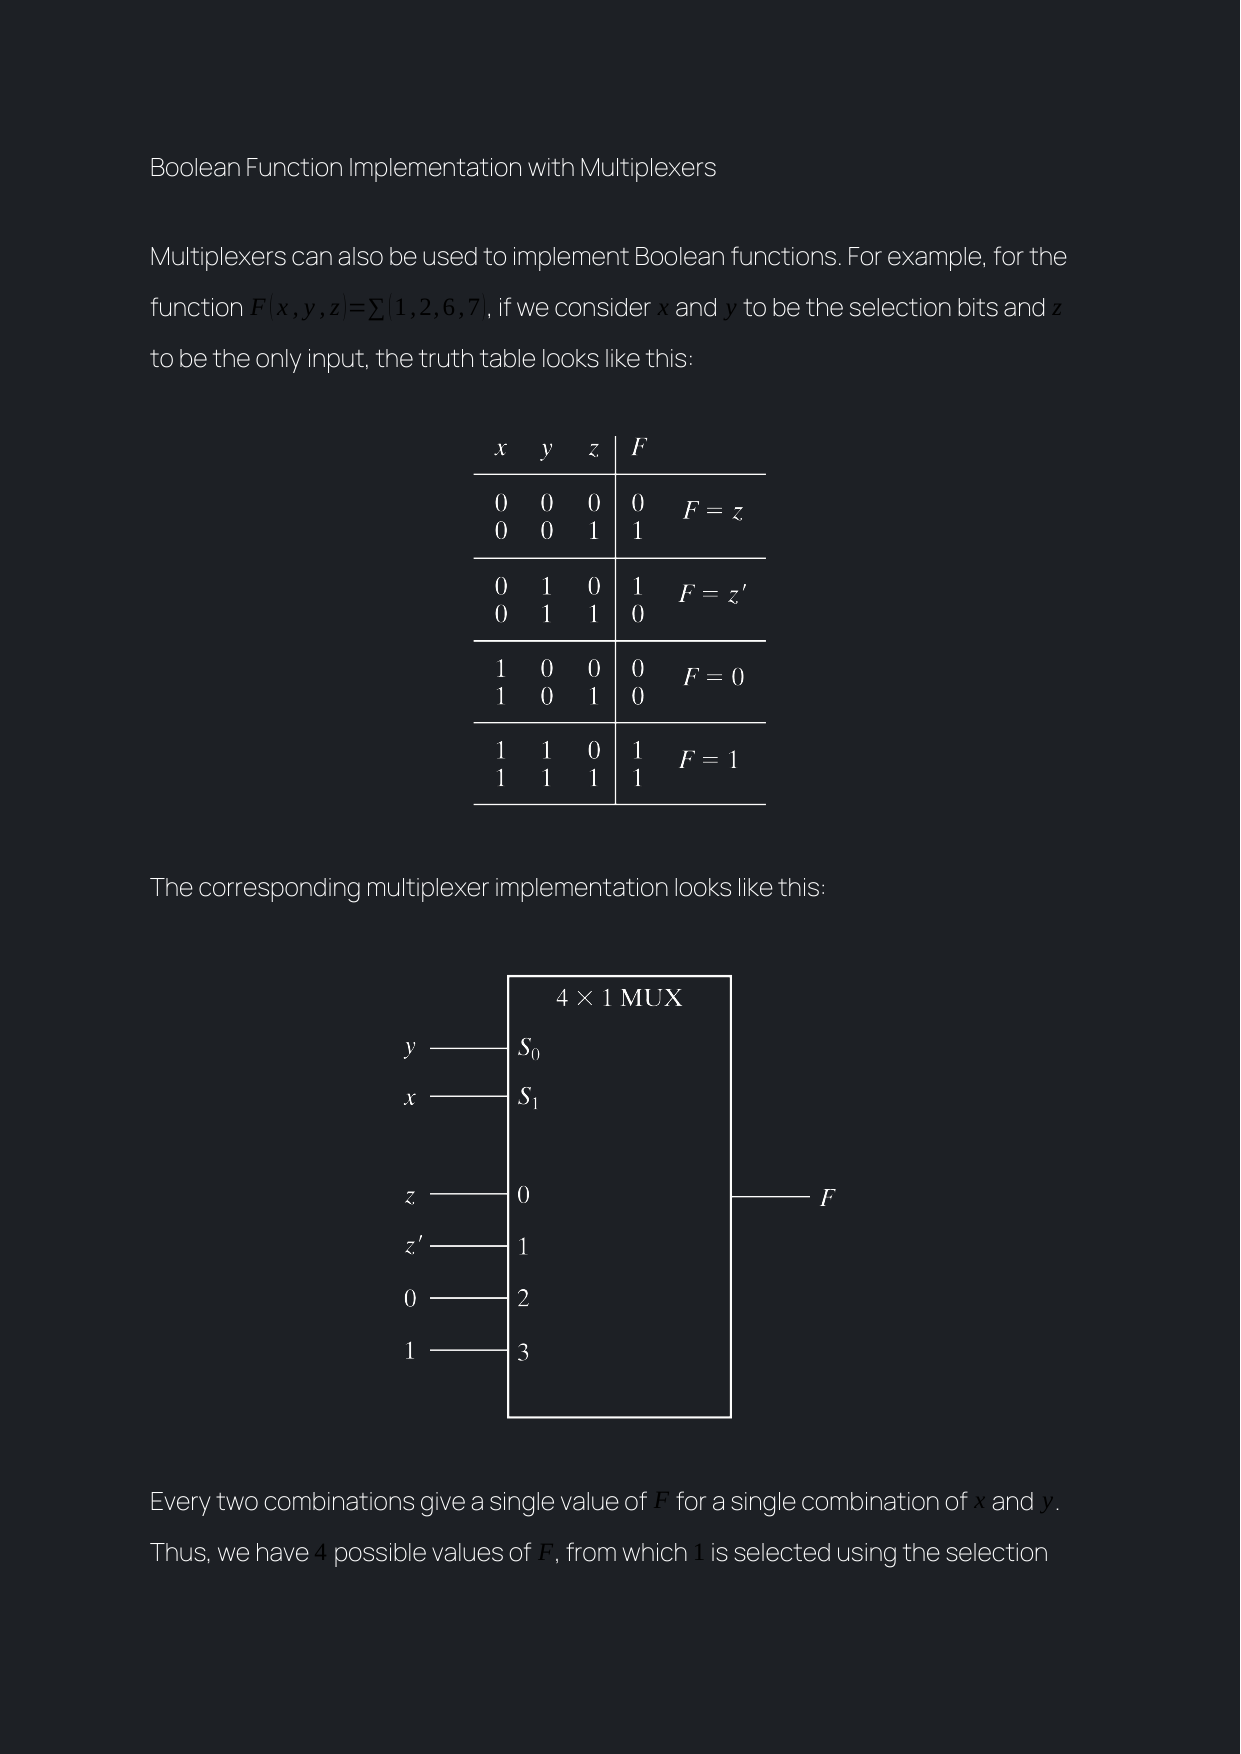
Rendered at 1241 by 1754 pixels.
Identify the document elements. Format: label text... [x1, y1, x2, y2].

subtitle Boolean Function Implementation with Multiplexers [150, 150, 1090, 184]
picture [385, 958, 855, 1430]
picture [464, 430, 776, 816]
text The corresponding multiplexer implementation looks like this: [150, 870, 1090, 904]
text Multiplexers can also be used to implement Boolean functions. For example, for the function , if we consider and to be the selection bits and to be the only input, the truth table looks like this: [150, 239, 1090, 375]
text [150, 1484, 1090, 1569]
